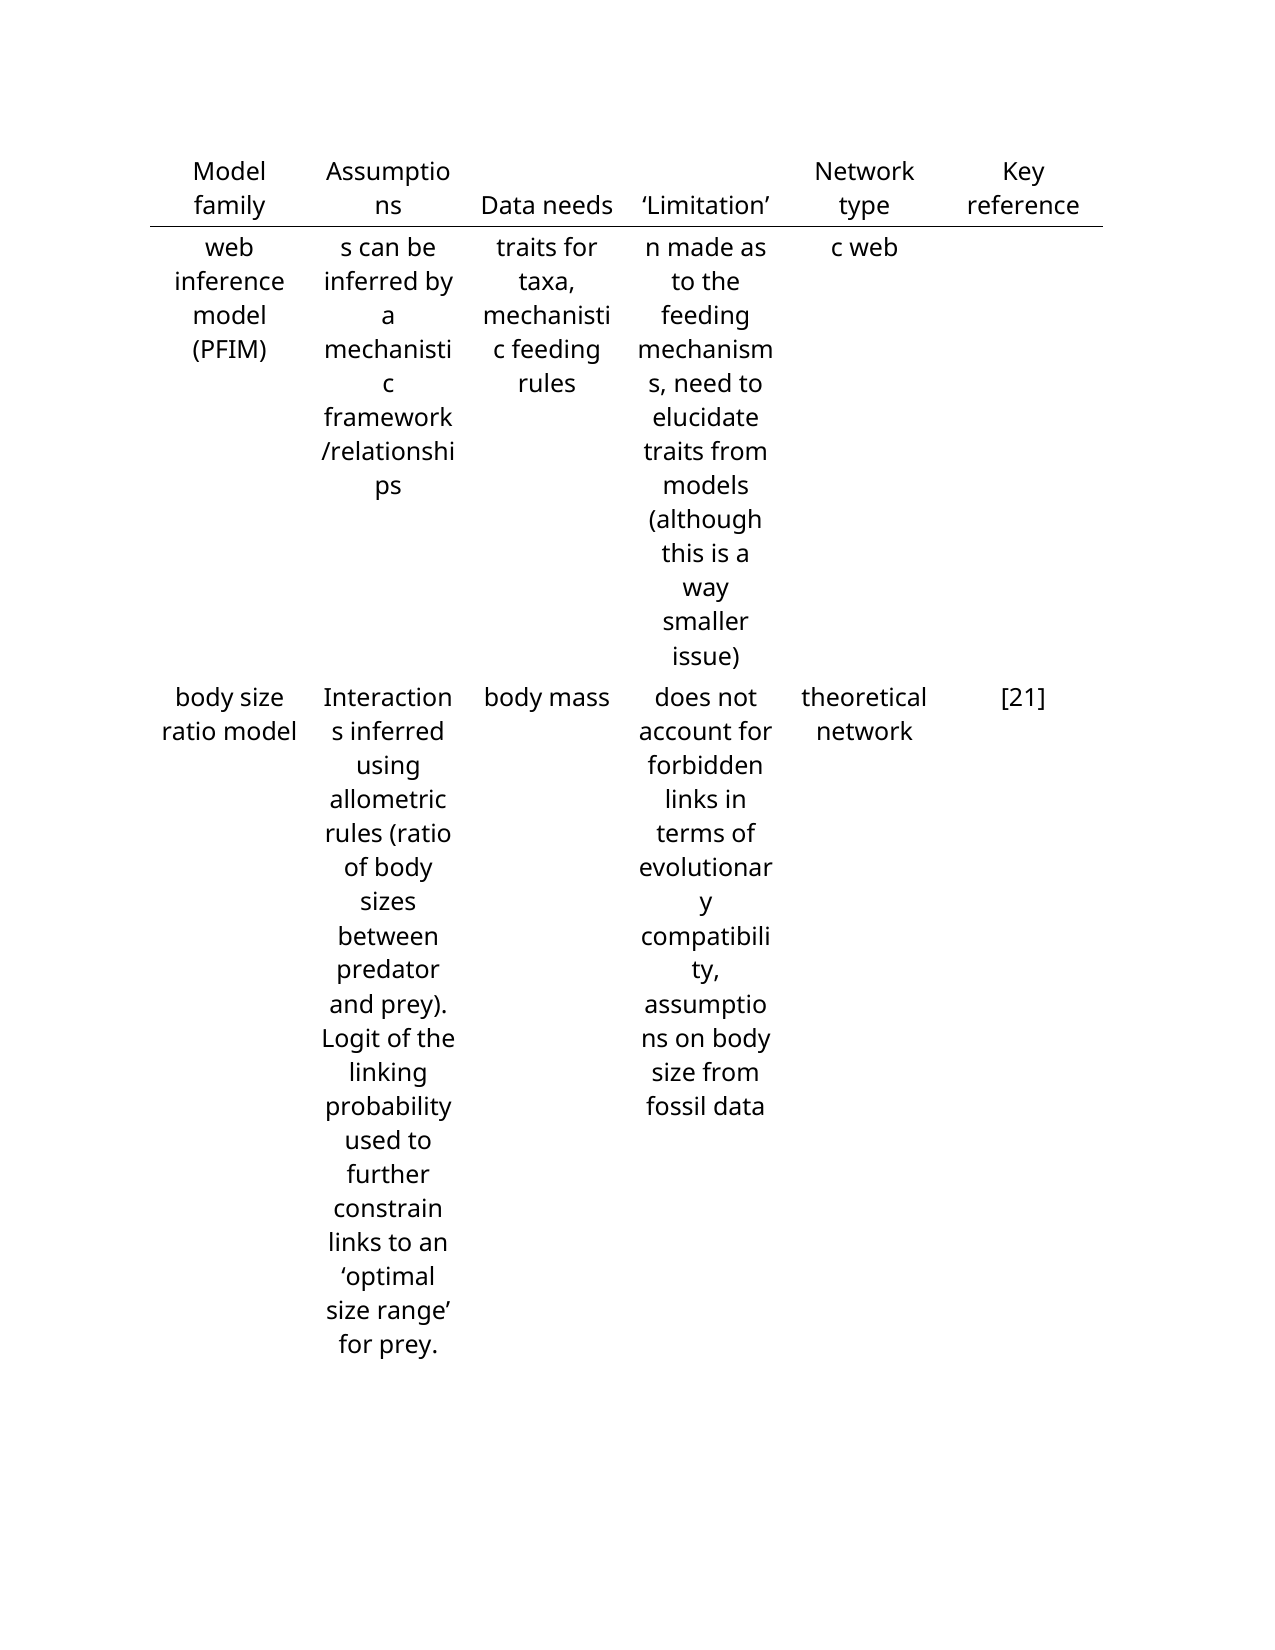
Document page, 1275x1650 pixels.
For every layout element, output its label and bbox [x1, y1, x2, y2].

table_header [139, 150, 1114, 1399]
